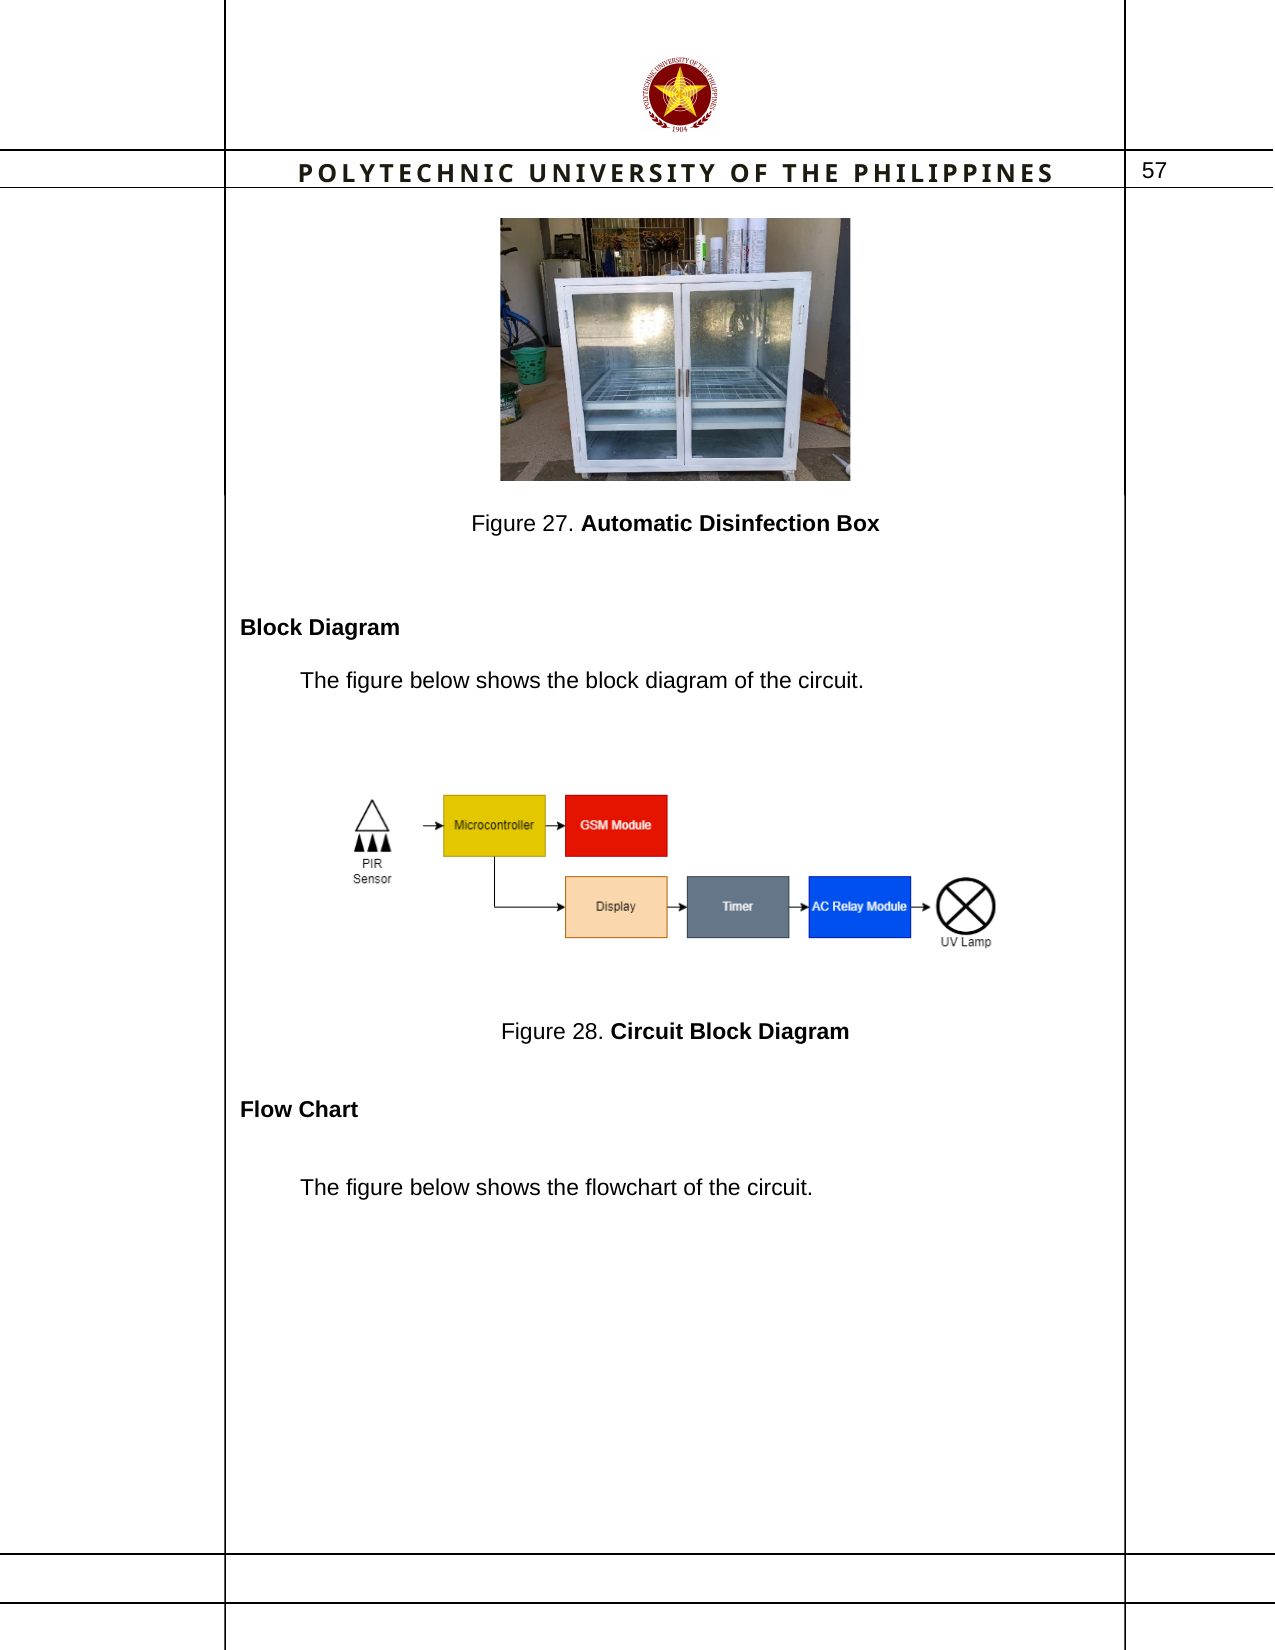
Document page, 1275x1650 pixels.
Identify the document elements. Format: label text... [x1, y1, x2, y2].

text Figure 27. Automatic Disinfection Box [240, 510, 1111, 536]
text Block Diagram [240, 614, 1111, 640]
picture [344, 744, 1007, 990]
text Figure 28. Circuit Block Diagram [240, 1018, 1111, 1044]
text The figure below shows the block diagram of the circuit. [240, 667, 1111, 693]
text The figure below shows the flowchart of the circuit. [240, 1173, 1111, 1200]
picture [642, 57, 718, 133]
picture [500, 218, 851, 481]
text Flow Chart [240, 1096, 1111, 1122]
